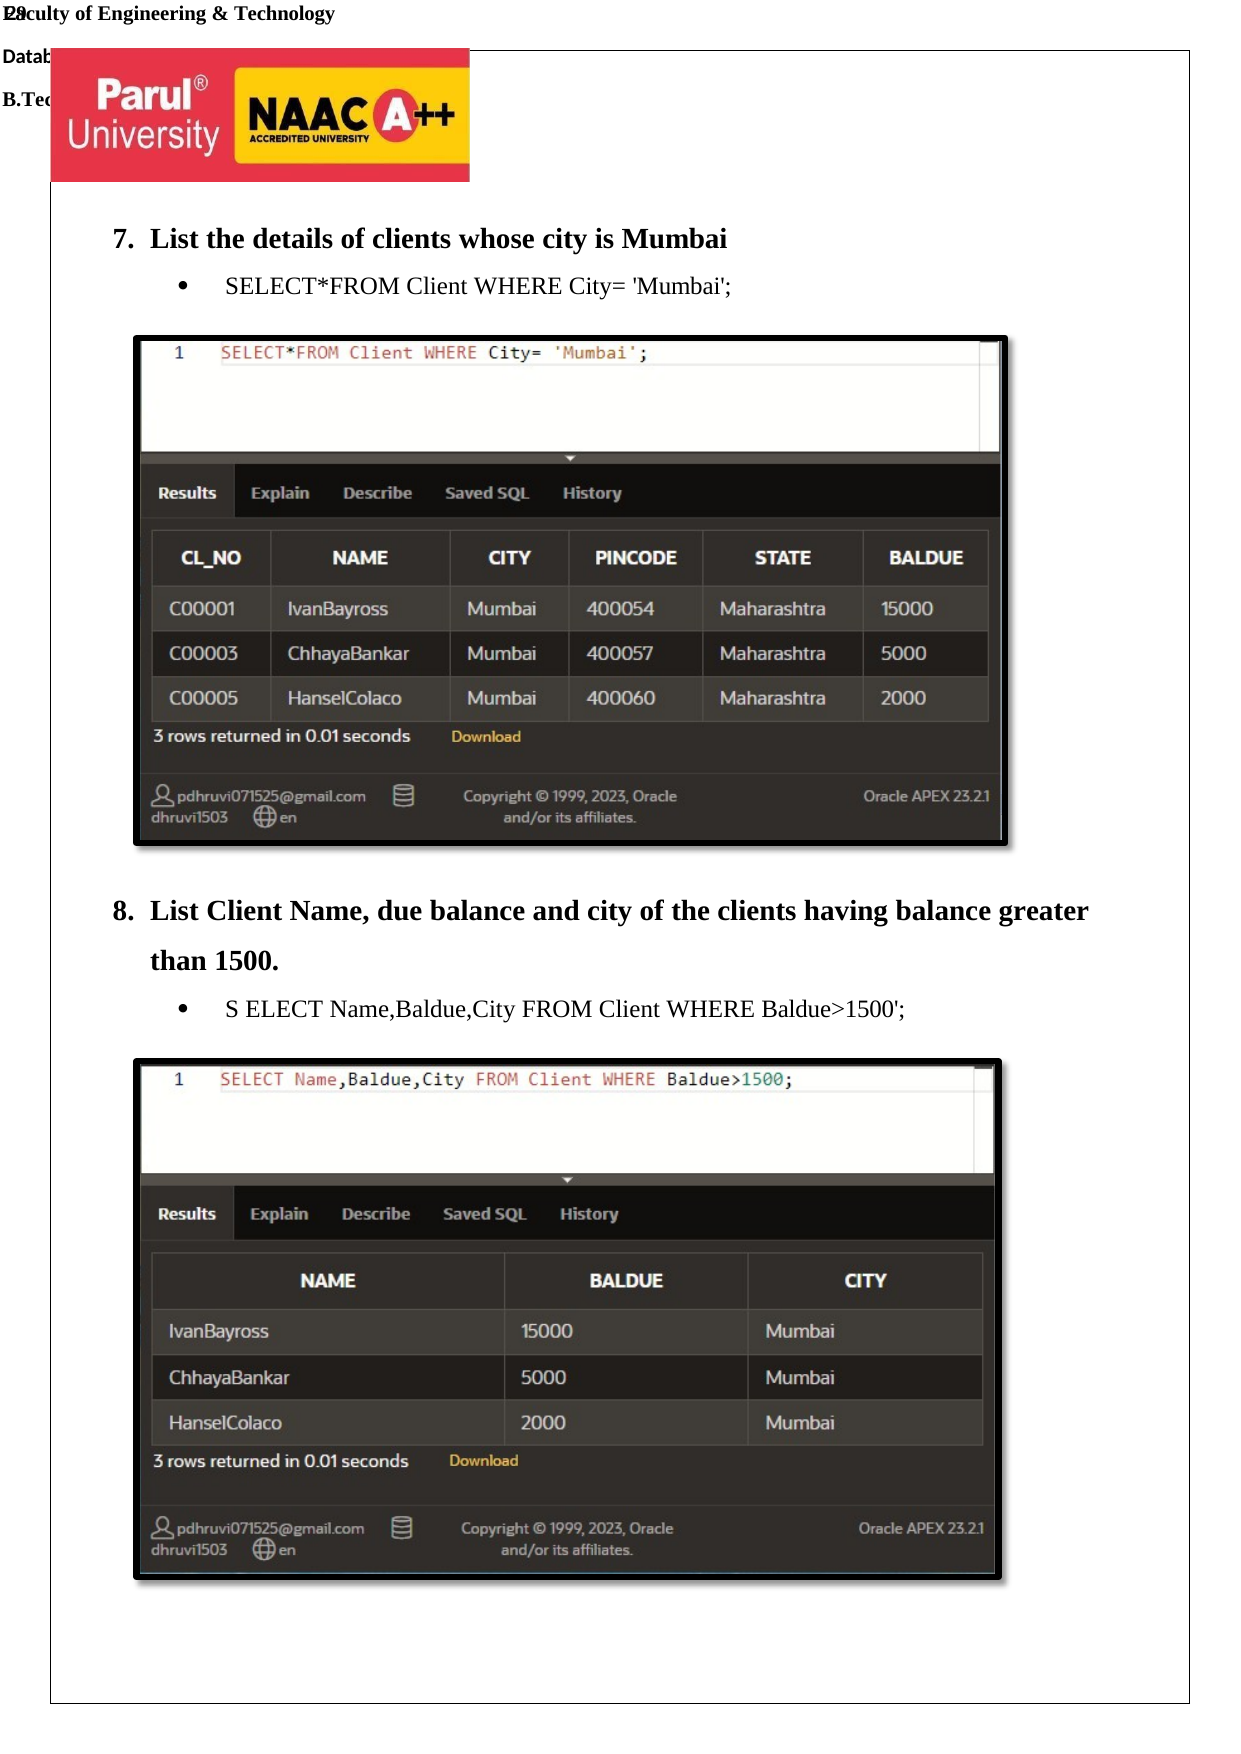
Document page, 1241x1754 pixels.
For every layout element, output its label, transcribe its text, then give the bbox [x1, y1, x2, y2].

list SELECT*FROM Client WHERE City= 'Mumbai'; [178, 271, 1176, 300]
picture [50, 48, 470, 182]
subtitle List the details of clients whose city is Mumbai [112, 221, 1176, 255]
picture [131, 1056, 1013, 1592]
subtitle List Client Name, due balance and city of the clients having balance greater than 1500. [112, 893, 1151, 977]
picture [131, 332, 1019, 857]
list S ELECT Name,Baldue,City FROM Client WHERE Baldue>1500'; [178, 994, 1176, 1023]
